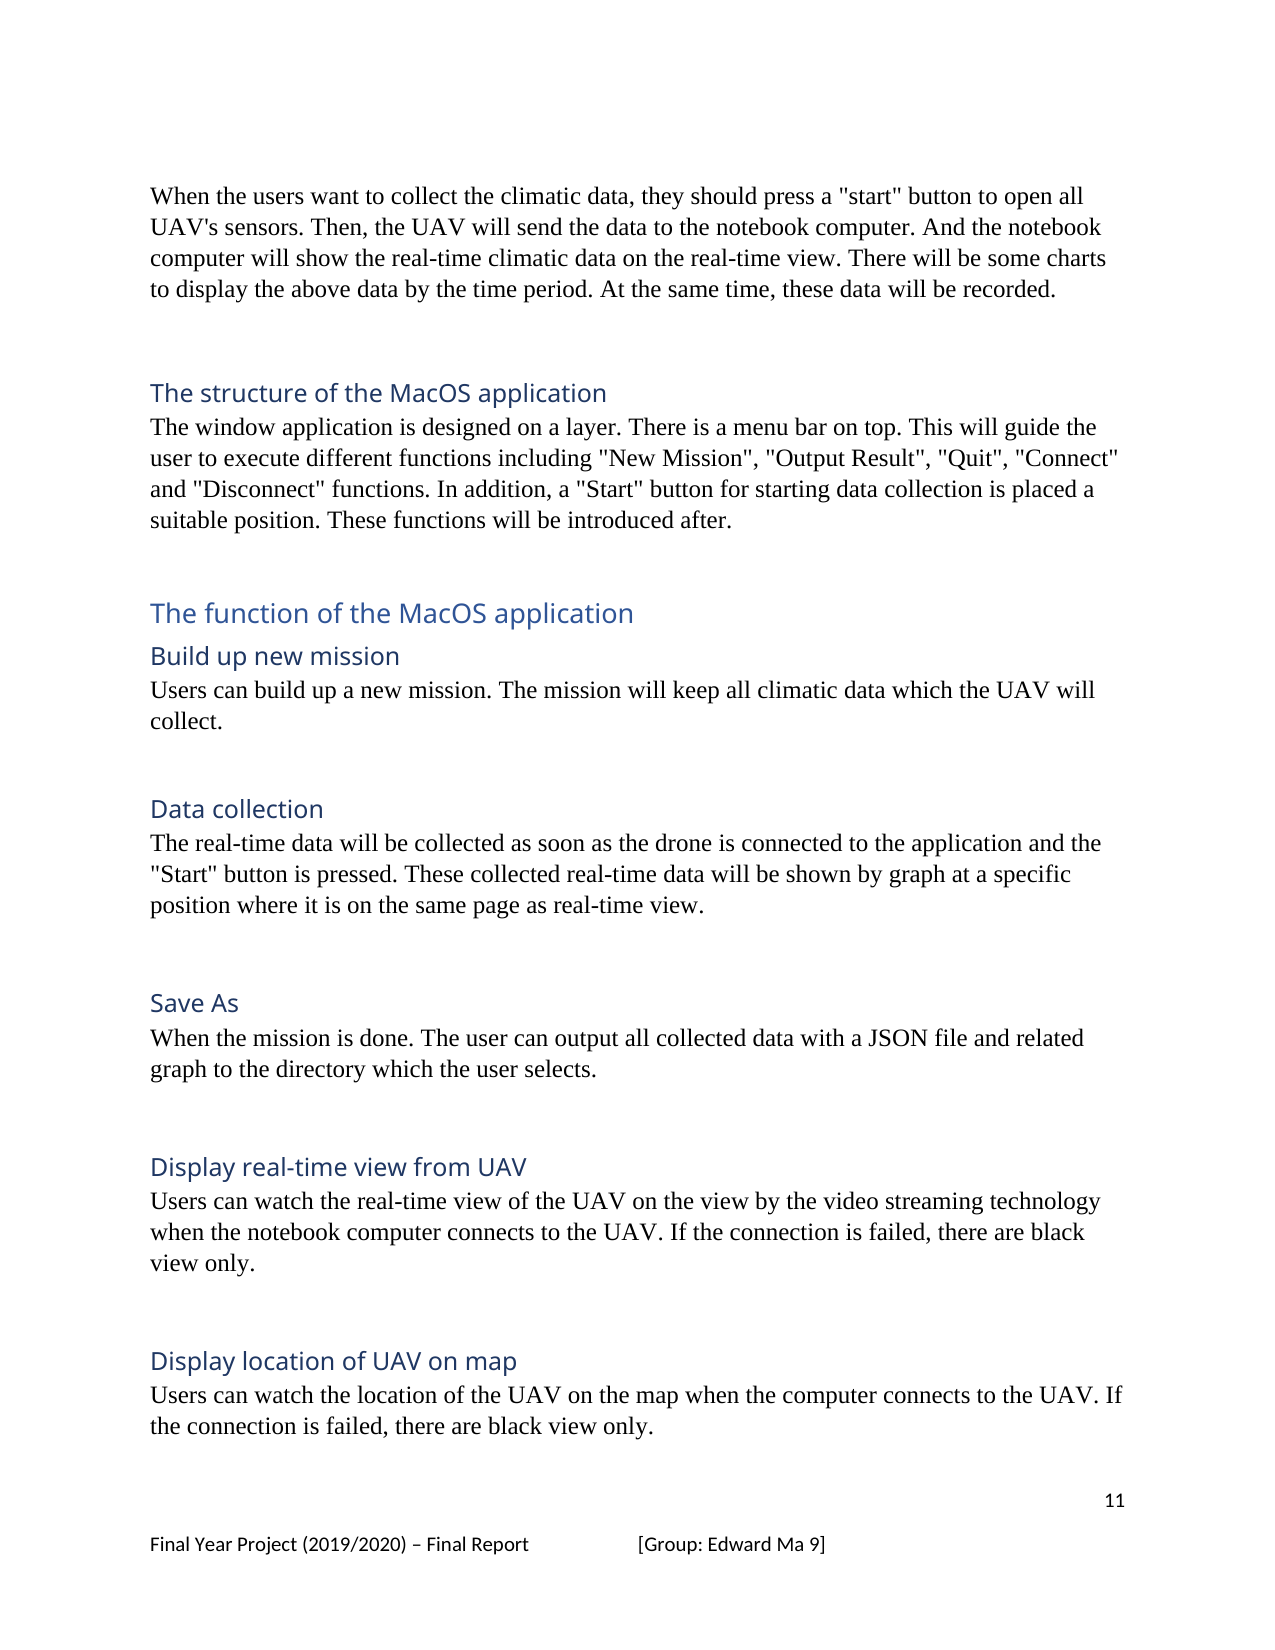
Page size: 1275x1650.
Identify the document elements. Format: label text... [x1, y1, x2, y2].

subtitle The function of the MacOS application [150, 594, 1125, 631]
text Users can watch the real-time view of the UAV on the view by the video streaming technology when the notebook computer connects to the UAV. If the connection is failed, there are black view only. [150, 1186, 1125, 1277]
text The window application is designed on a layer. There is a menu bar on top. This will guide the user to execute different functions including "New Mission", "Output Result", "Quit", "Connect" and "Disconnect" functions. In addition, a "Start" button for starting data collection is placed a suitable position. These functions will be introduced after. [150, 412, 1125, 534]
text Users can watch the location of the UAV on the map when the computer connects to the UAV. If the connection is failed, there are black view only. [150, 1380, 1125, 1440]
subtitle Build up new mission [150, 638, 1125, 672]
subtitle Data collection [150, 792, 1125, 826]
subtitle Display location of UAV on map [150, 1343, 1125, 1377]
subtitle Save As [150, 986, 1125, 1020]
subtitle Display real-time view from UAV [150, 1149, 1125, 1183]
text When the users want to collect the climatic data, they should press a "start" button to open all UAV's sensors. Then, the UAV will send the data to the notebook computer. And the notebook computer will show the real-time climatic data on the real-time view. There will be some charts to display the above data by the time period. At the same time, these data will be recorded. [150, 181, 1125, 303]
text Users can build up a new mission. The mission will keep all climatic data which the UAV will collect. [150, 675, 1125, 735]
subtitle The structure of the MacOS application [150, 376, 1125, 410]
text The real-time data will be collected as soon as the drone is connected to the application and the "Start" button is pressed. These collected real-time data will be shown by graph at a specific position where it is on the same page as real-time view. [150, 828, 1125, 919]
text When the mission is done. The user can output all collected data with a JSON file and related graph to the directory which the user selects. [150, 1023, 1125, 1082]
